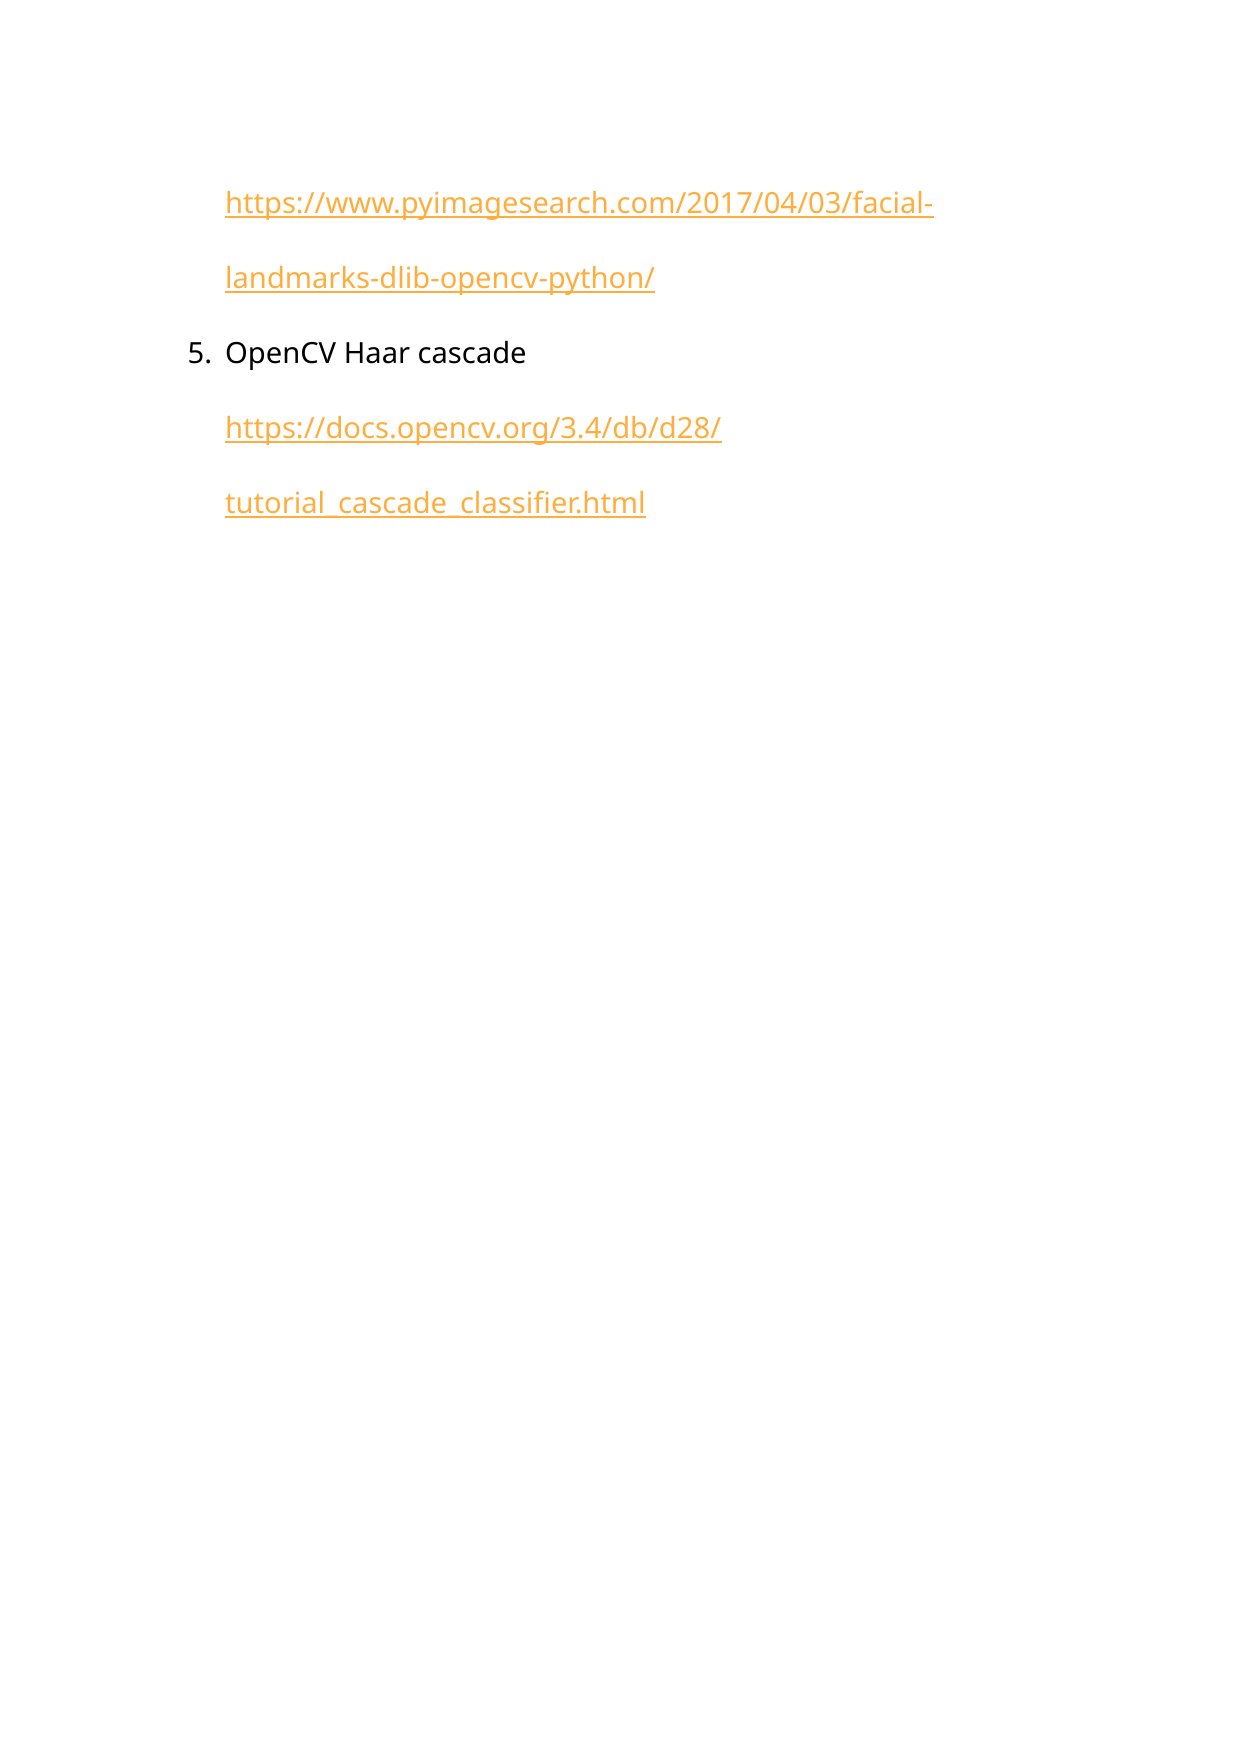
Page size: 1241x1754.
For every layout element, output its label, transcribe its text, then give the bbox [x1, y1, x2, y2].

list OpenCV Haar cascade [187, 314, 1053, 389]
list https://docs.opencv.org/3.4/db/d28/tutorial_cascade_classifier.html [225, 389, 1053, 539]
list https://www.pyimagesearch.com/2017/04/03/facial-landmarks-dlib-opencv-python/ [225, 164, 1053, 314]
